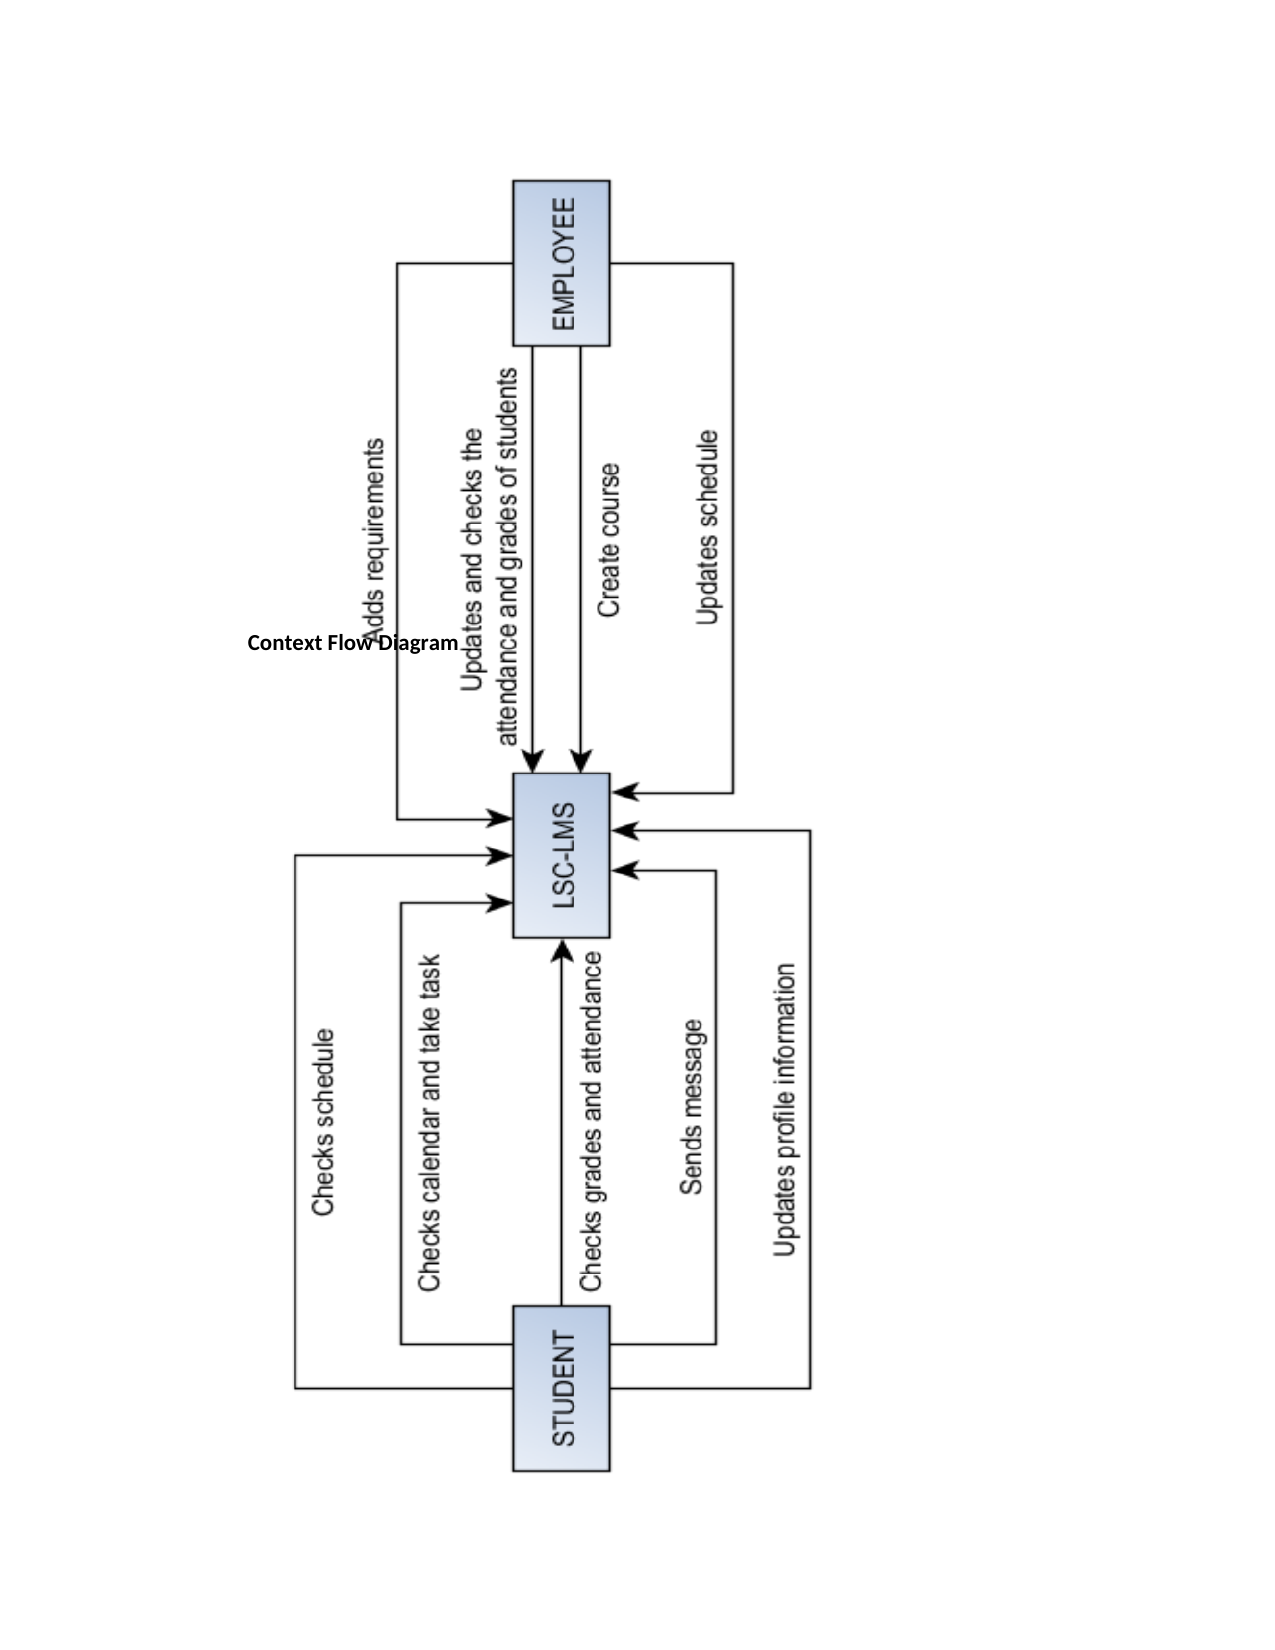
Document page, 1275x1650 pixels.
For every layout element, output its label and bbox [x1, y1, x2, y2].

picture [219, 150, 903, 1498]
